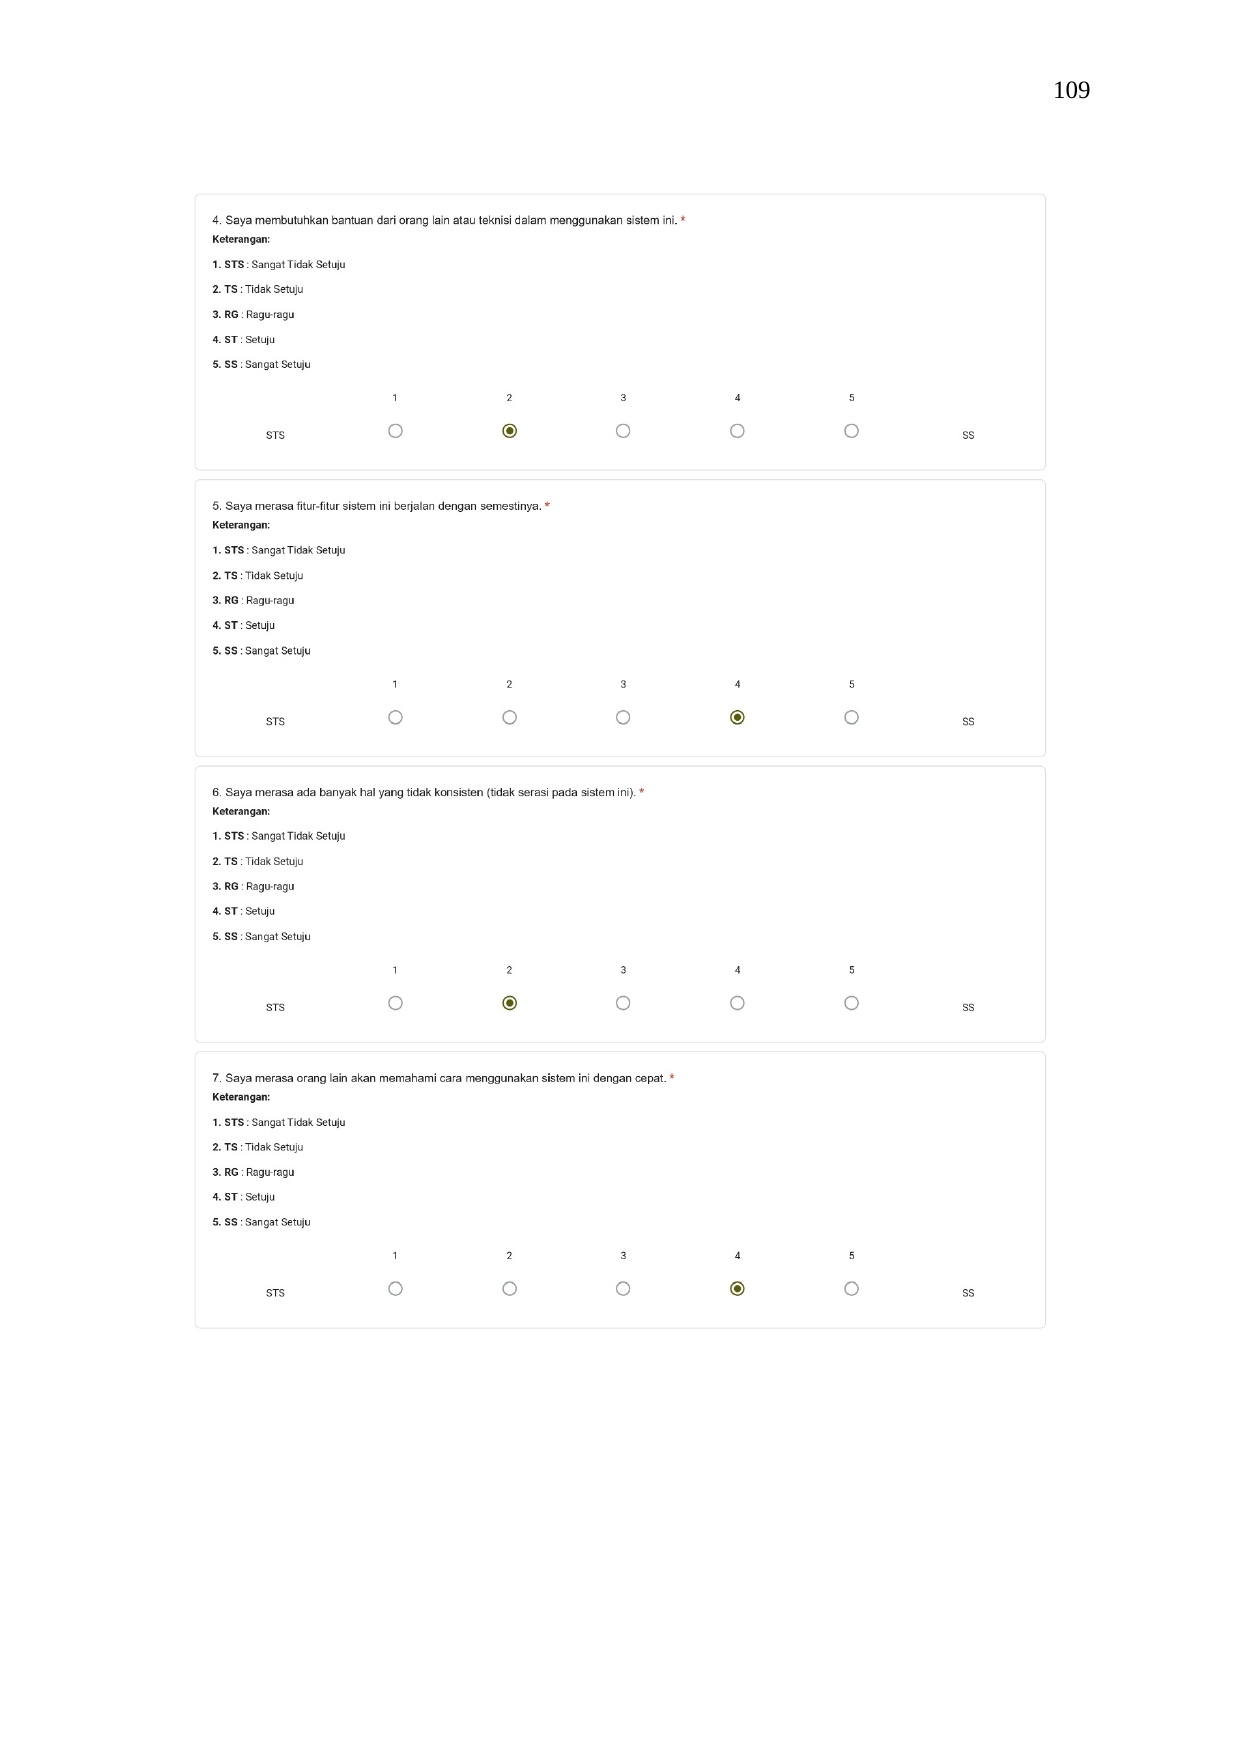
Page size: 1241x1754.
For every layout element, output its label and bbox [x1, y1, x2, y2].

picture [150, 150, 1090, 1480]
